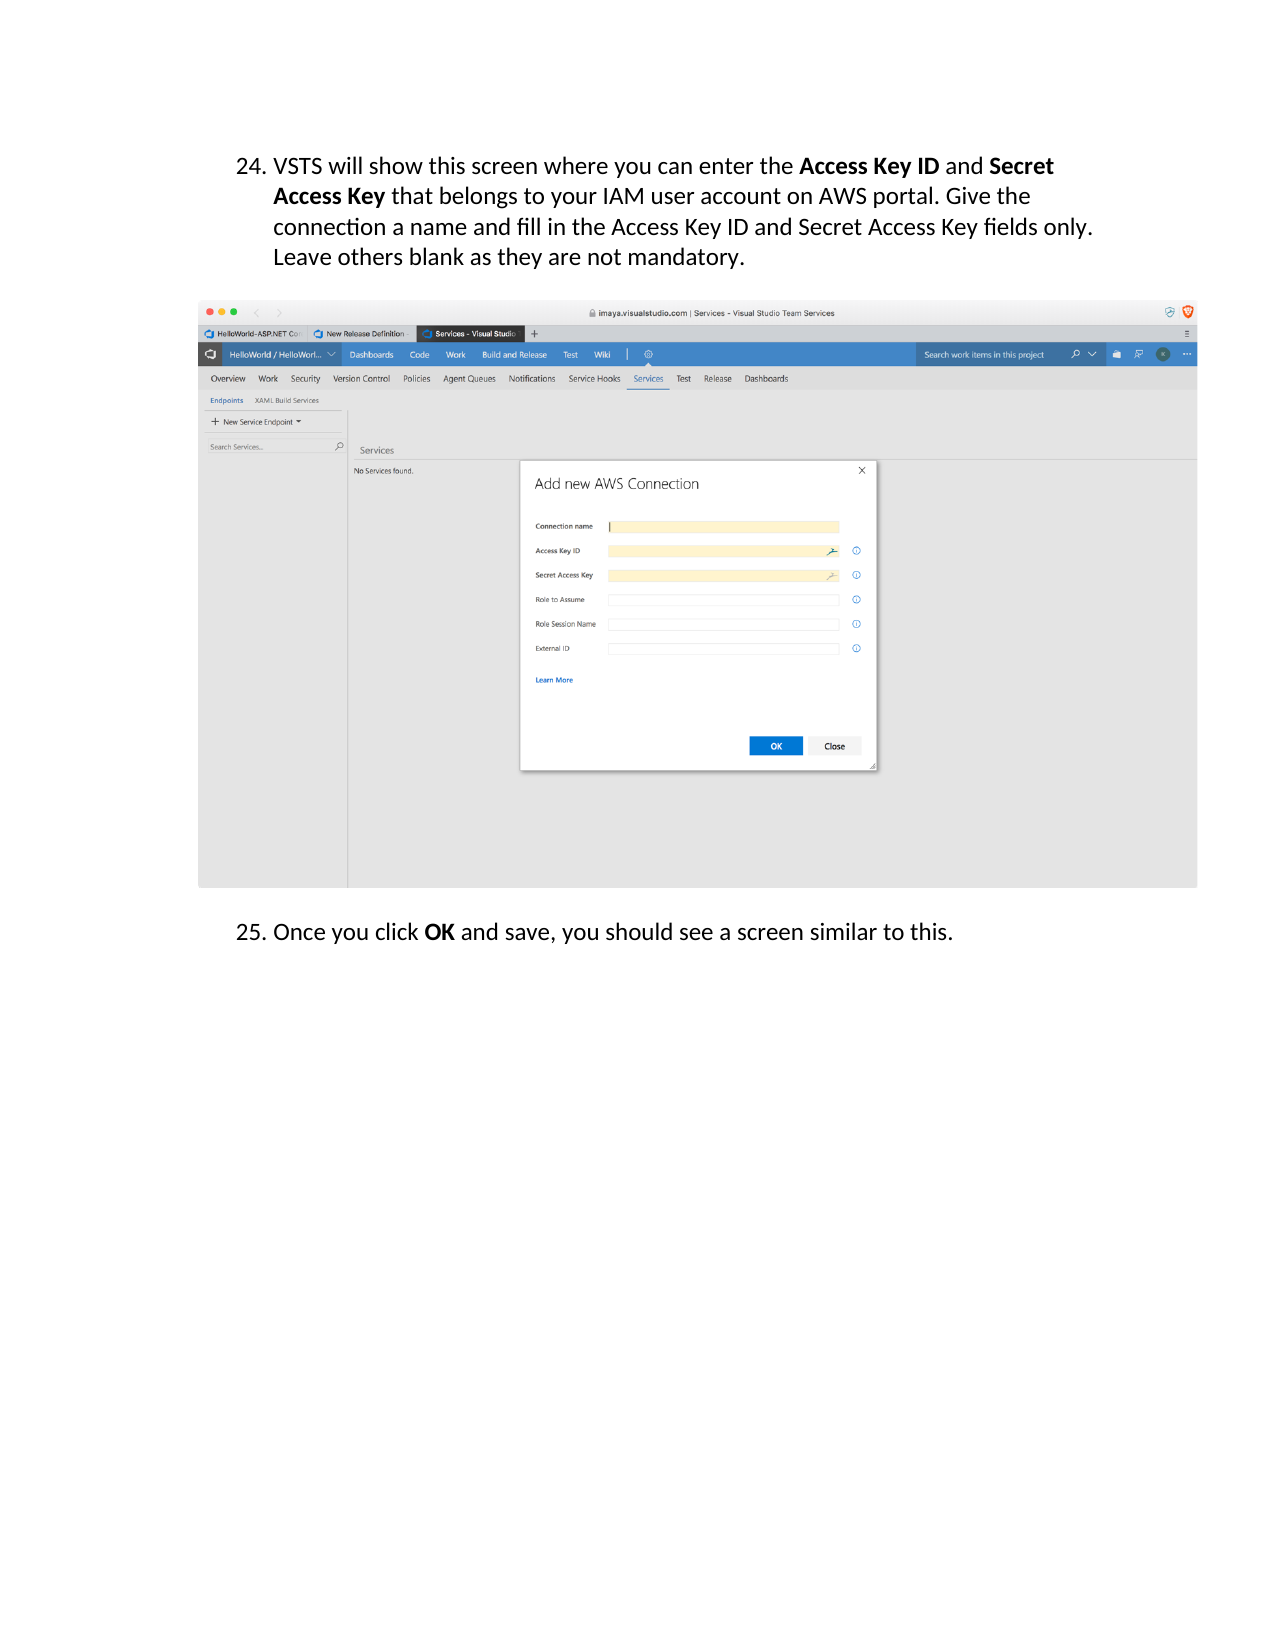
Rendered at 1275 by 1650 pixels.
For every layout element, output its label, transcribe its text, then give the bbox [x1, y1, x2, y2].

picture [198, 300, 1198, 888]
list VSTS will show this screen where you can enter the Access Key ID and Secret Access Key that belongs to your IAM user account on AWS portal. Give the connection a name and fill in the Access Key ID and Secret Access Key fields only. Leave others blank as they are not mandatory. [236, 150, 1125, 272]
list Once you click OK and save, you should see a screen similar to this. [236, 916, 1125, 946]
